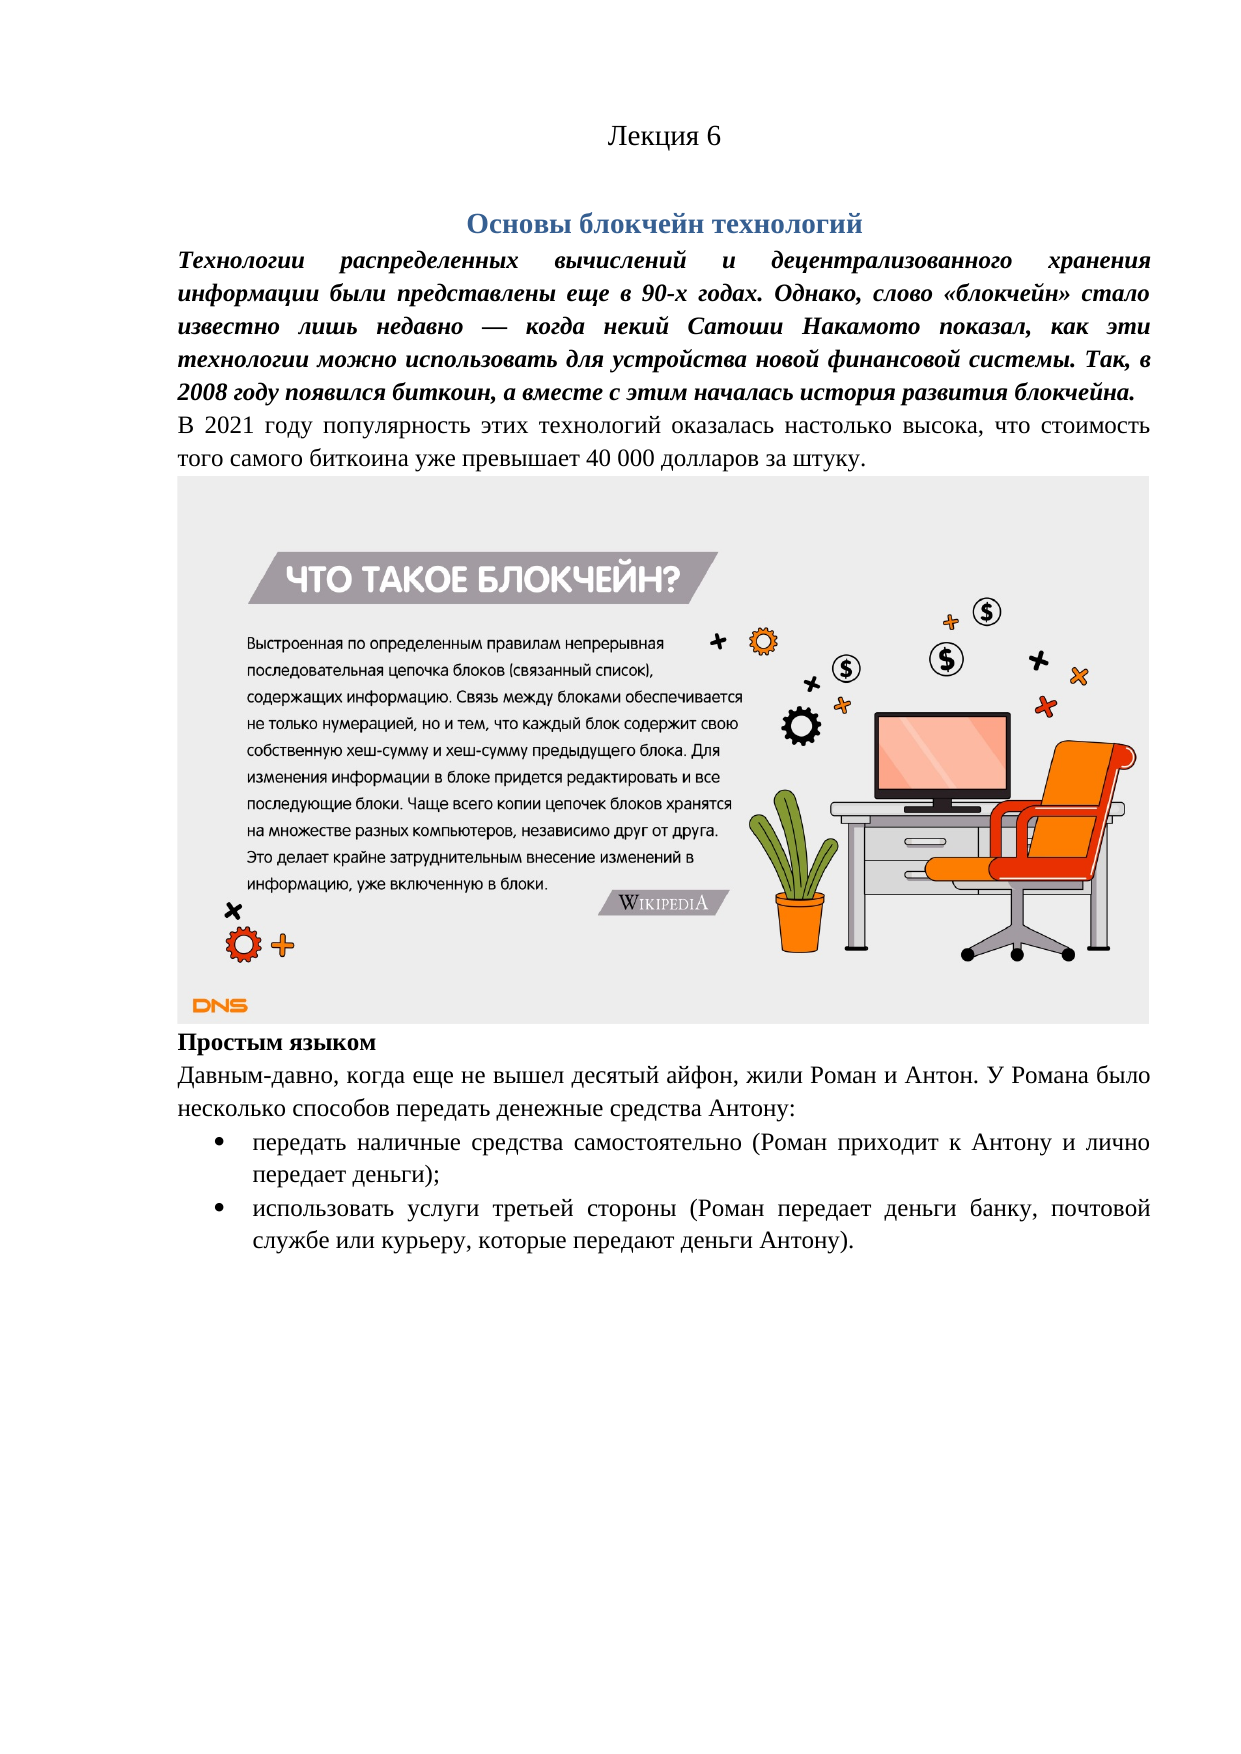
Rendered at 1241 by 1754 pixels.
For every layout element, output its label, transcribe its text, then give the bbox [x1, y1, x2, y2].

text Простым языком [177, 1027, 1152, 1056]
picture [177, 476, 1149, 1024]
list использовать услуги третьей стороны (Роман передает деньги банку, почтовой службе или курьеру, которые передают деньги Антону). [215, 1193, 1152, 1254]
subtitle Основы блокчейн технологий [177, 207, 1152, 240]
text В 2021 году популярность этих технологий оказалась настолько высока, что стоимость того самого биткоина уже превышает 40 000 долларов за штуку. [177, 410, 1152, 472]
text Давным-давно, когда еще не вышел десятый айфон, жили Роман и Антон. У Романа было несколько способов передать денежные средства Антону: [177, 1061, 1152, 1122]
text Лекция 6 [177, 118, 1152, 152]
text Технологии распределенных вычислений и децентрализованного хранения информации были представлены еще в 90-х годах. Однако, слово «блокчейн» стало известно лишь недавно — когда некий Сатоши Накамото показал, как эти технологии можно использовать для устройства новой финансовой системы. Так, в 2008 году появился биткоин, а вместе с этим началась история развития блокчейна. [177, 245, 1152, 406]
list передать наличные средства самостоятельно (Роман приходит к Антону и лично передает деньги); [215, 1127, 1152, 1188]
